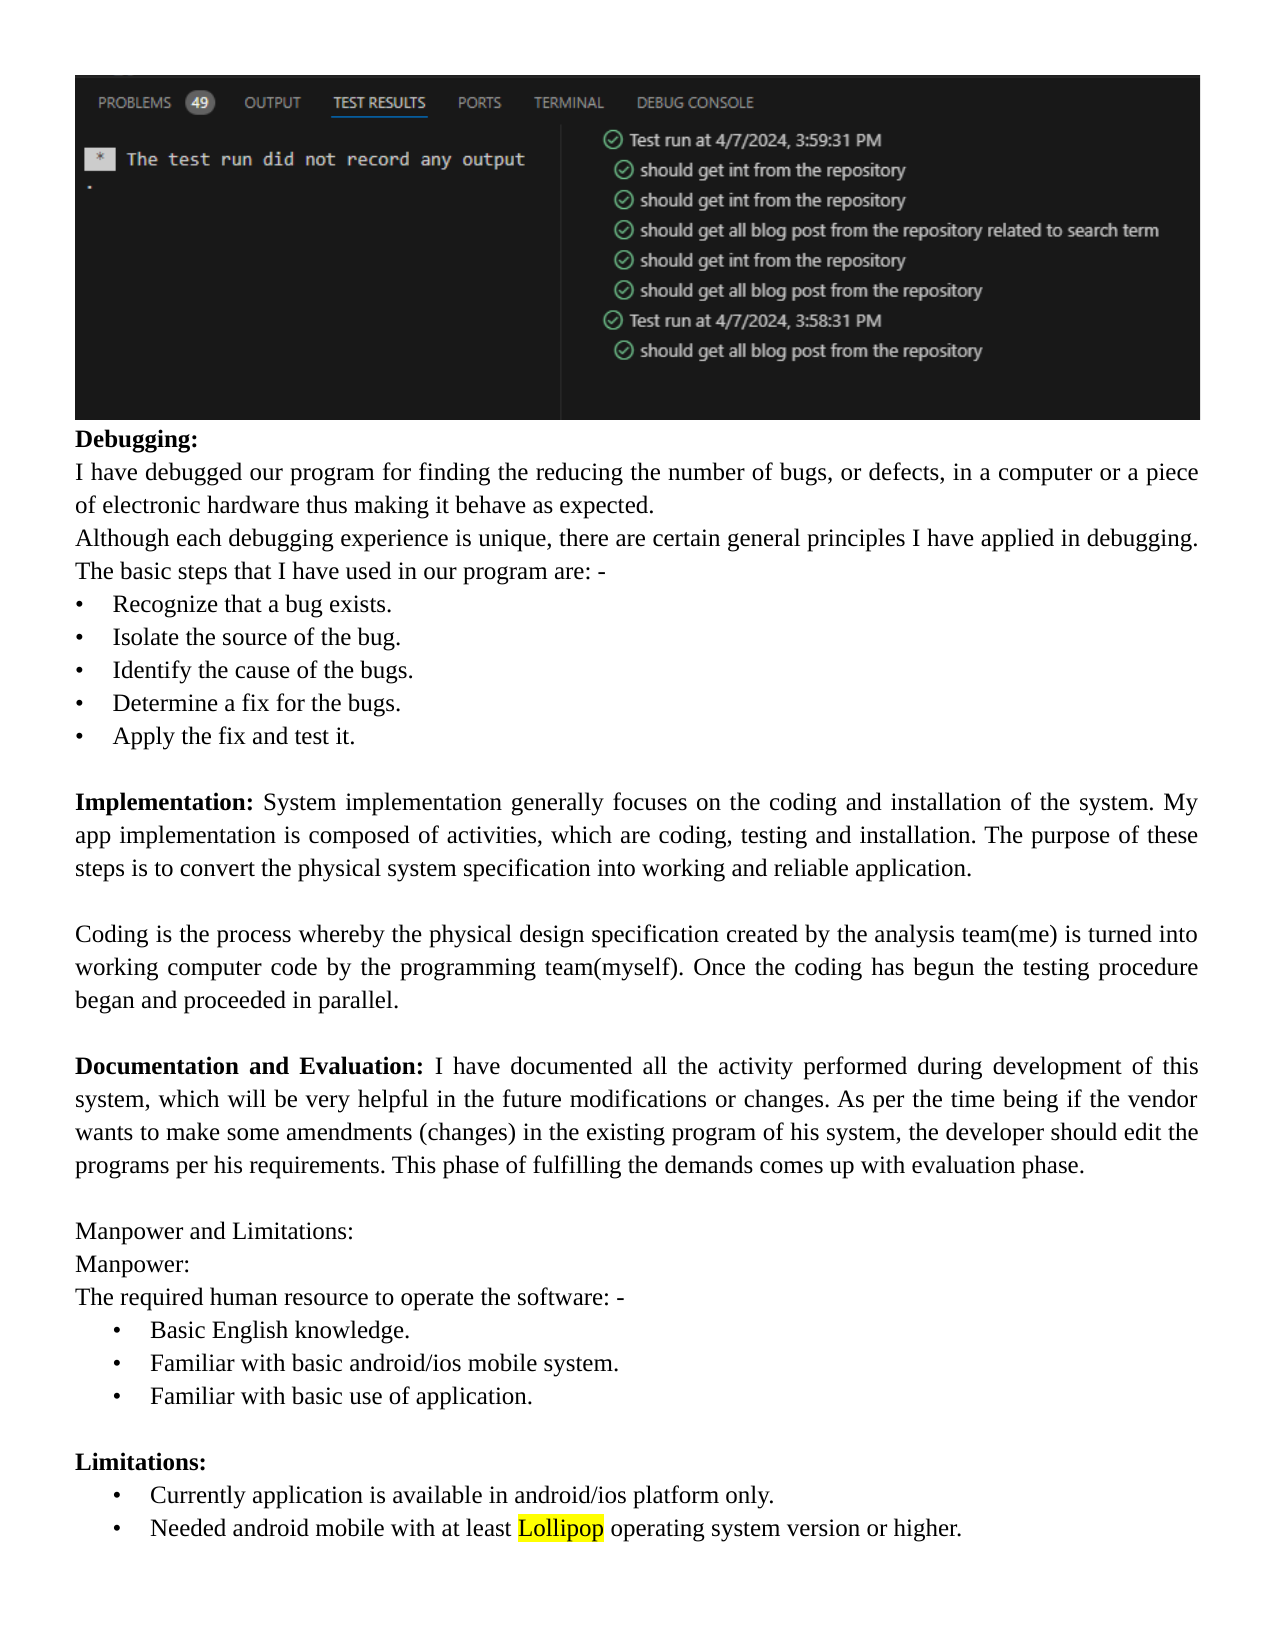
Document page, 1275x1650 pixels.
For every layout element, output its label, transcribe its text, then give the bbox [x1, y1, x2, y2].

text Limitations: [75, 1447, 1200, 1476]
list Recognize that a bug exists. [75, 589, 1200, 618]
text Coding is the process whereby the physical design specification created by the analysis team(me) is turned into working computer code by the programming team(myself). Once the coding has begun the testing procedure began and proceeded in parallel. [75, 919, 1200, 1014]
text Manpower and Limitations: [75, 1216, 1200, 1245]
list Apply the fix and test it. [75, 721, 1200, 750]
list Familiar with basic use of application. [112, 1381, 1200, 1410]
text I have debugged our program for finding the reducing the number of bugs, or defects, in a computer or a piece of electronic hardware thus making it behave as expected. [75, 457, 1200, 518]
text Manpower: [75, 1249, 1200, 1278]
text Documentation and Evaluation: I have documented all the activity performed during development of this system, which will be very helpful in the future modifications or changes. As per the time being if the vendor wants to make some amendments (changes) in the existing program of his system, the developer should edit the programs per his requirements. This phase of fulfilling the demands comes up with evaluation phase. [75, 1051, 1200, 1179]
list Familiar with basic android/ios mobile system. [112, 1348, 1200, 1377]
text Implementation: System implementation generally focuses on the coding and installation of the system. My app implementation is composed of activities, which are coding, testing and installation. The purpose of these steps is to convert the physical system specification into working and reliable application. [75, 787, 1200, 882]
text Although each debugging experience is unique, there are certain general principles I have applied in debugging. The basic steps that I have used in our program are: - [75, 523, 1200, 584]
picture [75, 75, 1200, 420]
text The required human resource to operate the software: - [75, 1282, 1200, 1311]
list Identify the cause of the bugs. [75, 655, 1200, 684]
list Needed android mobile with at least Lollipop operating system version or higher. [112, 1513, 1200, 1542]
list Determine a fix for the bugs. [75, 688, 1200, 717]
list Isolate the source of the bug. [75, 622, 1200, 651]
text Debugging: [75, 424, 1200, 452]
list Basic English knowledge. [112, 1315, 1200, 1344]
list Currently application is available in android/ios platform only. [112, 1480, 1200, 1509]
